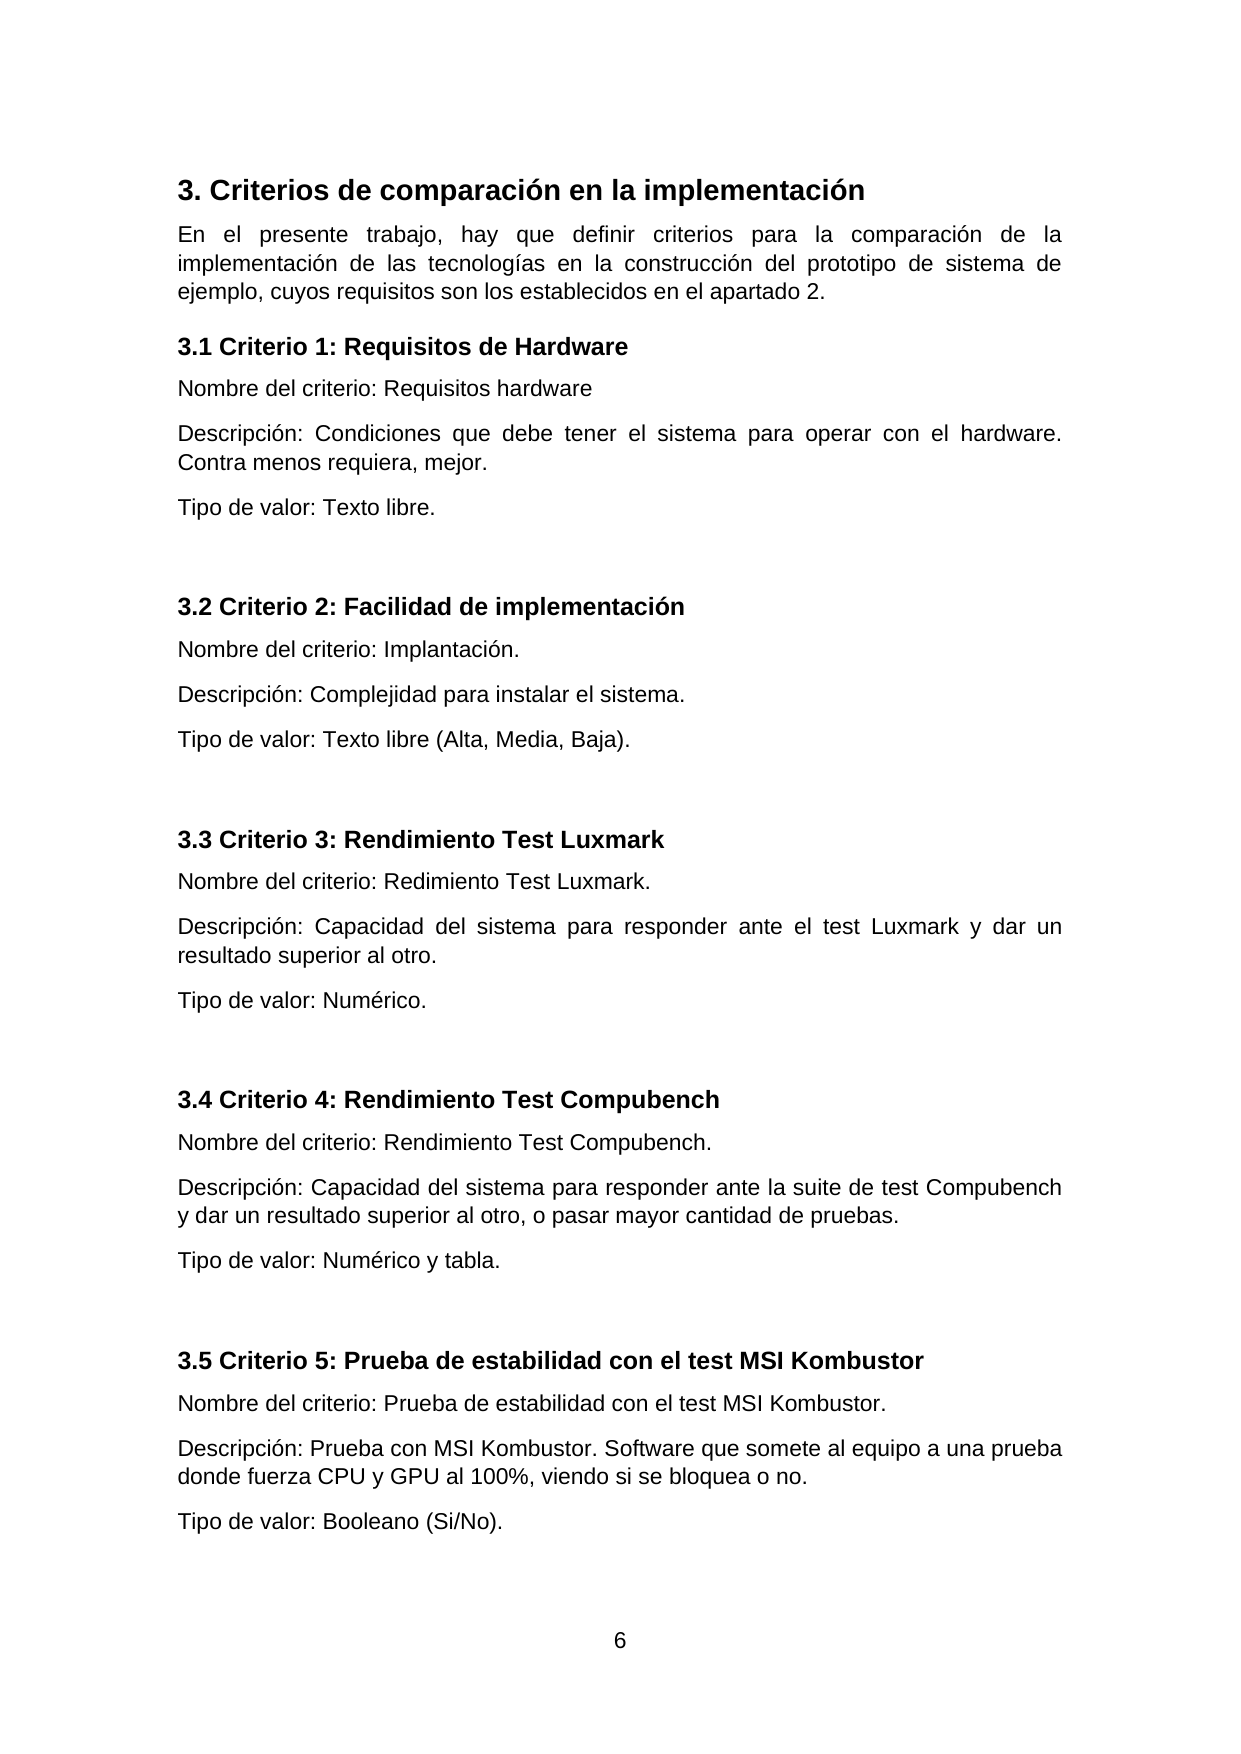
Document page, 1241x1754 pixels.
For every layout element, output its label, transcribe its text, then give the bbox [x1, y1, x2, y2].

text Descripción: Capacidad del sistema para responder ante el test Luxmark y dar un resultado superior al otro. [177, 913, 1063, 968]
text Descripción: Complejidad para instalar el sistema. [177, 681, 1063, 707]
subtitle 3. Criterios de comparación en la implementación [177, 173, 1063, 206]
text Nombre del criterio: Implantación. [177, 636, 1063, 662]
text Nombre del criterio: Requisitos hardware [177, 375, 1063, 401]
text Tipo de valor: Numérico. [177, 987, 1063, 1013]
subtitle 3.3 Criterio 3: Rendimiento Test Luxmark [177, 824, 1063, 853]
text En el presente trabajo, hay que definir criterios para la comparación de la implementación de las tecnologías en la construcción del prototipo de sistema de ejemplo, cuyos requisitos son los establecidos en el apartado 2. [177, 221, 1063, 304]
subtitle 3.5 Criterio 5: Prueba de estabilidad con el test MSI Kombustor [177, 1346, 1063, 1375]
text Tipo de valor: Booleano (Si/No). [177, 1508, 1063, 1534]
text Tipo de valor: Texto libre. [177, 494, 1063, 520]
text Nombre del criterio: Prueba de estabilidad con el test MSI Kombustor. [177, 1389, 1063, 1416]
subtitle 3.2 Criterio 2: Facilidad de implementación [177, 592, 1063, 621]
text Tipo de valor: Numérico y tabla. [177, 1247, 1063, 1274]
text Descripción: Capacidad del sistema para responder ante la suite de test Compubench y dar un resultado superior al otro, o pasar mayor cantidad de pruebas. [177, 1174, 1063, 1229]
text Descripción: Condiciones que debe tener el sistema para operar con el hardware. Contra menos requiera, mejor. [177, 420, 1063, 475]
subtitle 3.4 Criterio 4: Rendimiento Test Compubench [177, 1085, 1063, 1114]
text Nombre del criterio: Redimiento Test Luxmark. [177, 868, 1063, 894]
text Nombre del criterio: Rendimiento Test Compubench. [177, 1129, 1063, 1155]
text Tipo de valor: Texto libre (Alta, Media, Baja). [177, 726, 1063, 752]
subtitle 3.1 Criterio 1: Requisitos de Hardware [177, 332, 1063, 360]
text Descripción: Prueba con MSI Kombustor. Software que somete al equipo a una prueba donde fuerza CPU y GPU al 100%, viendo si se bloquea o no. [177, 1435, 1063, 1489]
